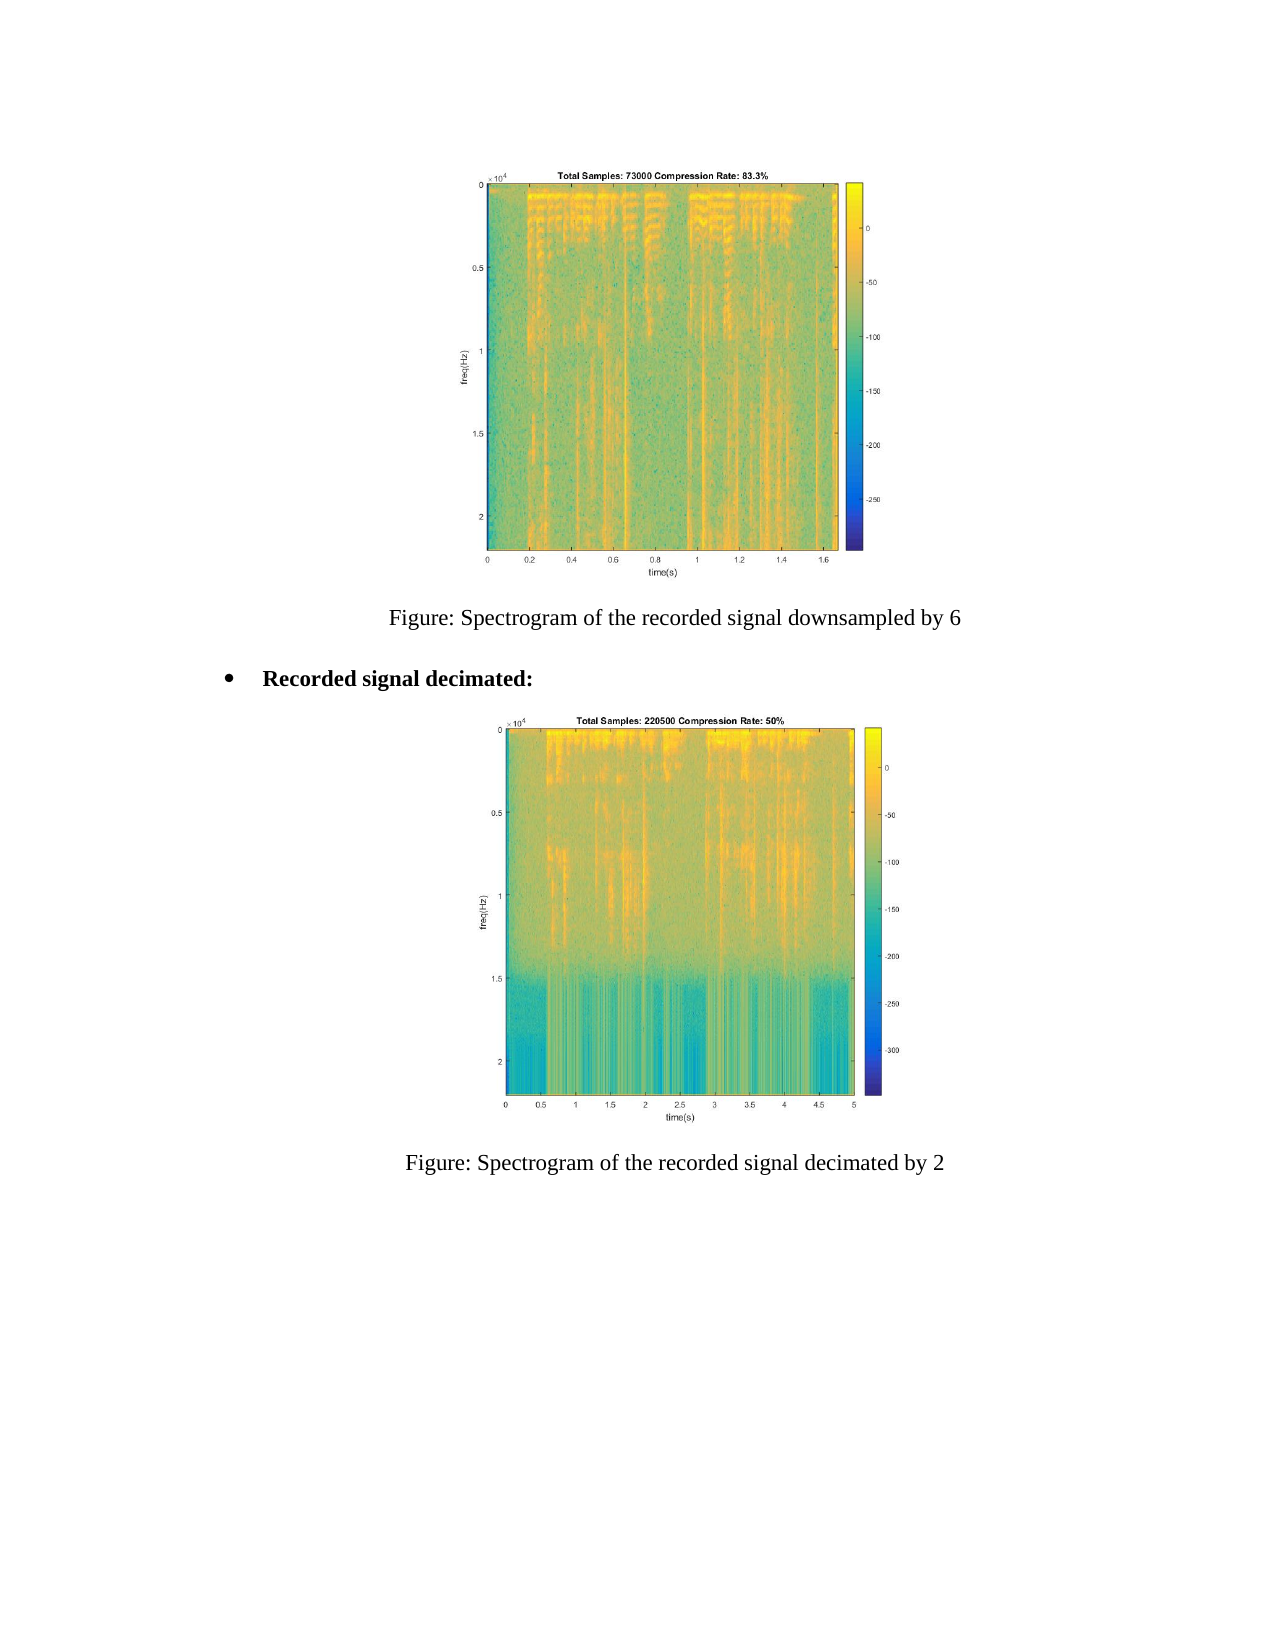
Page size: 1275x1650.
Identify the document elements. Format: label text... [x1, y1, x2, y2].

picture [428, 149, 922, 600]
list Recorded signal decimated: [225, 665, 1125, 691]
list Figure: Spectrogram of the recorded signal decimated by 2 [225, 1149, 1125, 1176]
picture [447, 694, 940, 1145]
list Figure: Spectrogram of the recorded signal downsampled by 6 [225, 604, 1125, 631]
